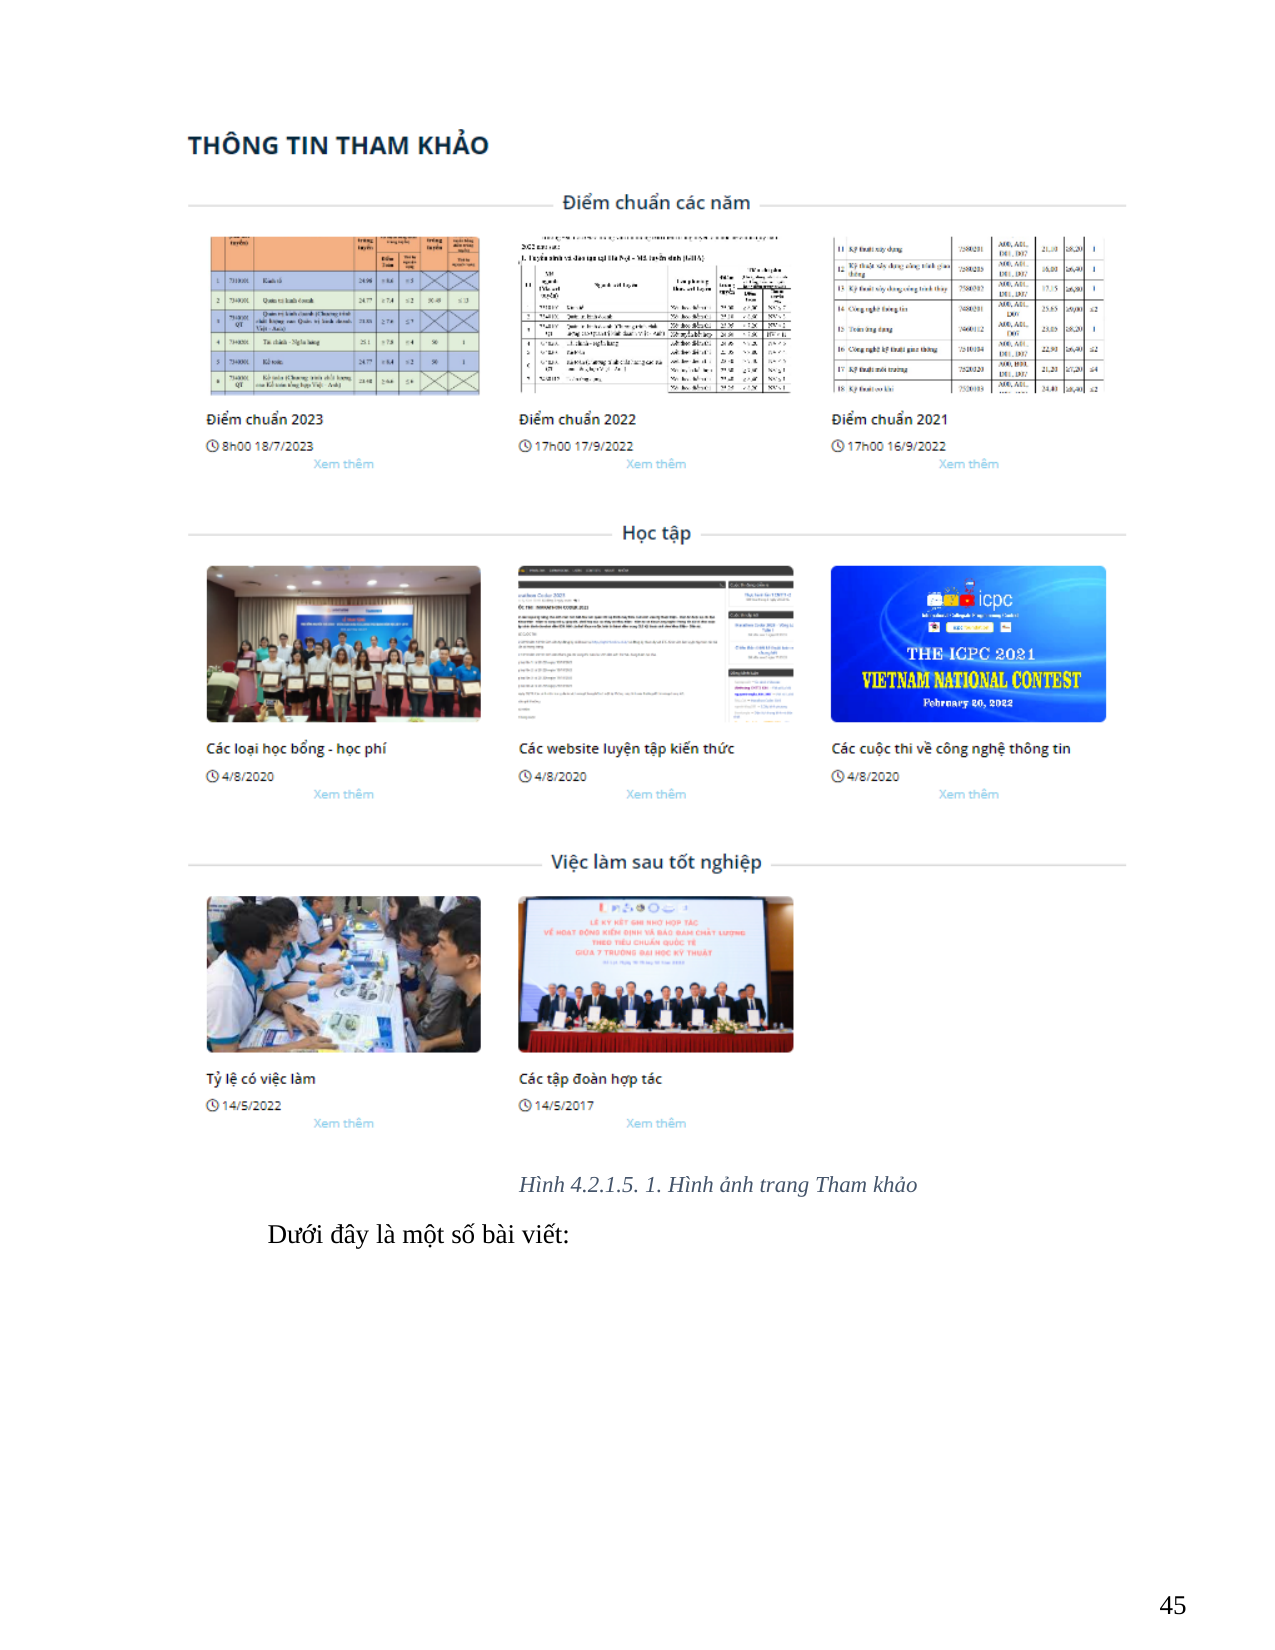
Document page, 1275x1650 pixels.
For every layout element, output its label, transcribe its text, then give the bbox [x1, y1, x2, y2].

text Hình 4.2.1.5. 1. Hình ảnh trang Tham khảo [177, 1171, 1186, 1198]
list Dưới đây là một số bài viết: [177, 1218, 1181, 1249]
picture [177, 118, 1165, 1144]
